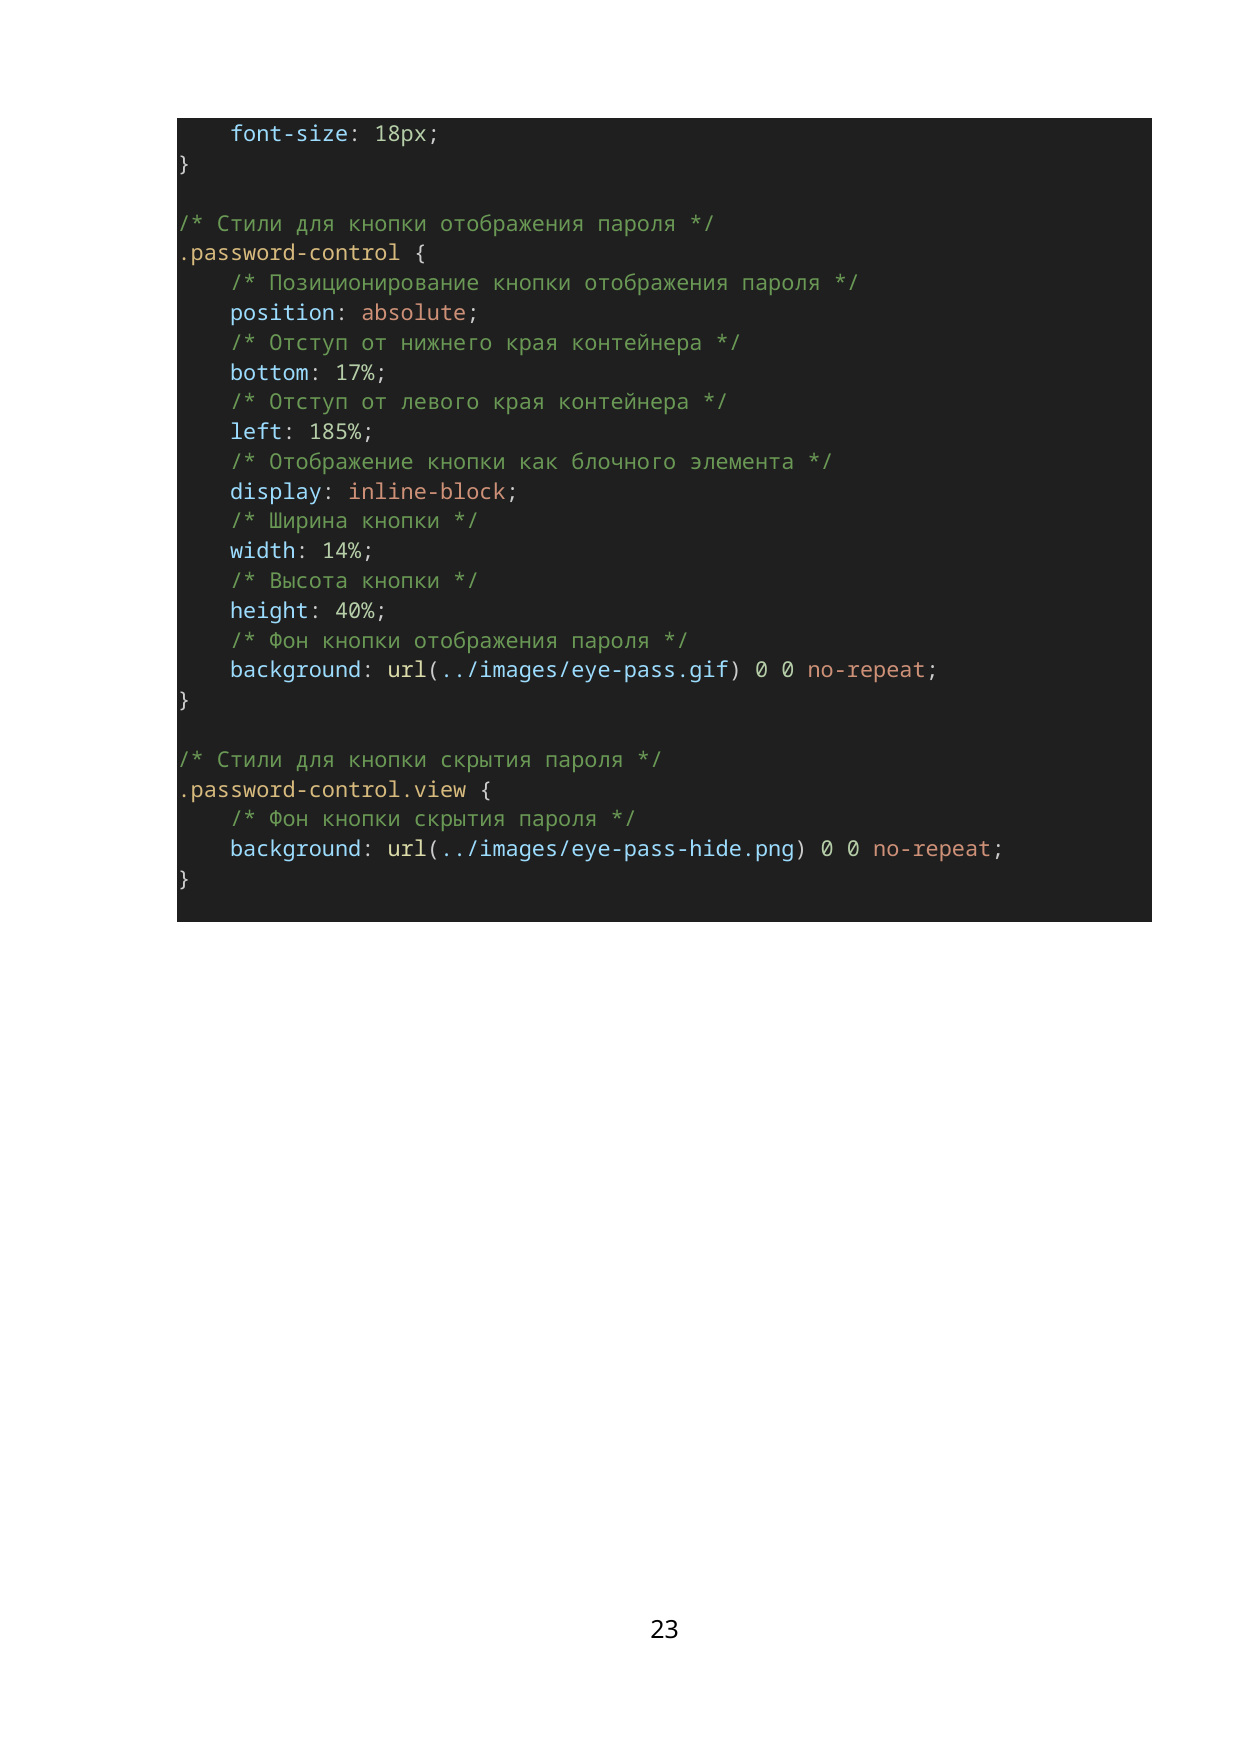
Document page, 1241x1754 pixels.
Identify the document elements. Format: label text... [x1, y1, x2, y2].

text /* Позиционирование кнопки отображения пароля */ [177, 267, 1152, 297]
text /* Фон кнопки скрытия пароля */ [177, 803, 1152, 833]
text .password-control.view { [177, 773, 1152, 803]
text background: url(../images/eye-pass-hide.png) 0 0 no-repeat; [177, 833, 1152, 863]
text left: 185%; [177, 416, 1152, 446]
text /* Отображение кнопки как блочного элемента */ [177, 446, 1152, 476]
text width: 14%; [177, 535, 1152, 565]
text } [177, 148, 1152, 178]
text position: absolute; [177, 297, 1152, 327]
text display: inline-block; [177, 476, 1152, 505]
text } [177, 863, 1152, 893]
text height: 40%; [177, 595, 1152, 624]
text /* Высота кнопки */ [177, 565, 1152, 595]
text .password-control { [177, 237, 1152, 267]
text /* Отступ от левого края контейнера */ [177, 386, 1152, 416]
text /* Стили для кнопки скрытия пароля */ [177, 744, 1152, 773]
text /* Фон кнопки отображения пароля */ [177, 624, 1152, 654]
text /* Отступ от нижнего края контейнера */ [177, 327, 1152, 356]
text background: url(../images/eye-pass.gif) 0 0 no-repeat; [177, 654, 1152, 684]
text /* Стили для кнопки отображения пароля */ [177, 207, 1152, 237]
text } [177, 684, 1152, 714]
text font-size: 18px; [177, 118, 1152, 148]
text bottom: 17%; [177, 356, 1152, 386]
text /* Ширина кнопки */ [177, 505, 1152, 535]
